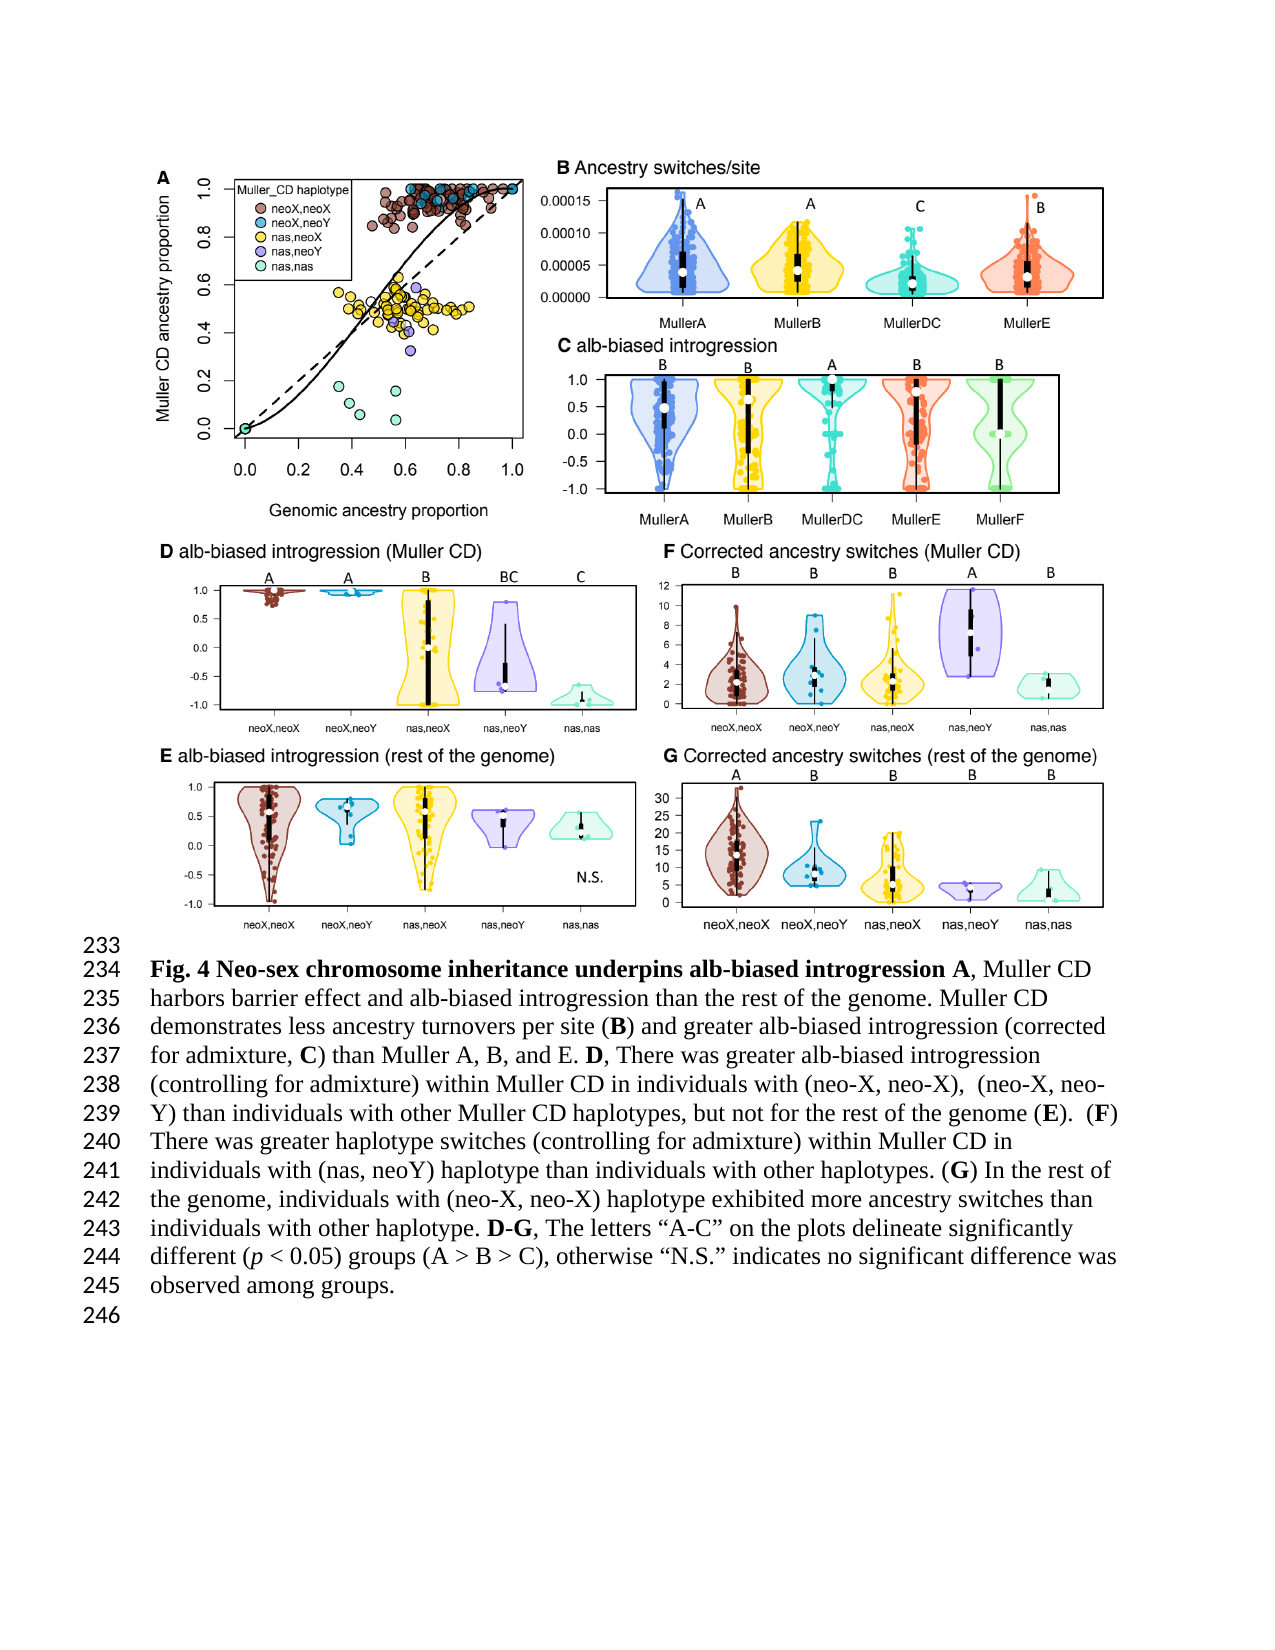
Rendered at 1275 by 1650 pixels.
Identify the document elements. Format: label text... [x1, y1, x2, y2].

text Fig. 4 Neo-sex chromosome inheritance underpins alb-biased introgression A, Muller CD harbors barrier effect and alb-biased introgression than the rest of the genome. Muller CD demonstrates less ancestry turnovers per site (B) and greater alb-biased introgression (corrected for admixture, C) than Muller A, B, and E. D, There was greater alb-biased introgression (controlling for admixture) within Muller CD in individuals with (neo-X, neo-X), (neo-X, neo-Y) than individuals with other Muller CD haplotypes, but not for the rest of the genome (E). (F) There was greater haplotype switches (controlling for admixture) within Muller CD in individuals with (nas, neoY) haplotype than individuals with other haplotypes. (G) In the rest of the genome, individuals with (neo-X, neo-X) haplotype exhibited more ancestry switches than individuals with other haplotype. D-G, The letters “A-C” on the plots delineate significantly different (p < 0.05) groups (A > B > C), otherwise “N.S.” indicates no significant difference was observed among groups. [150, 954, 1125, 1299]
